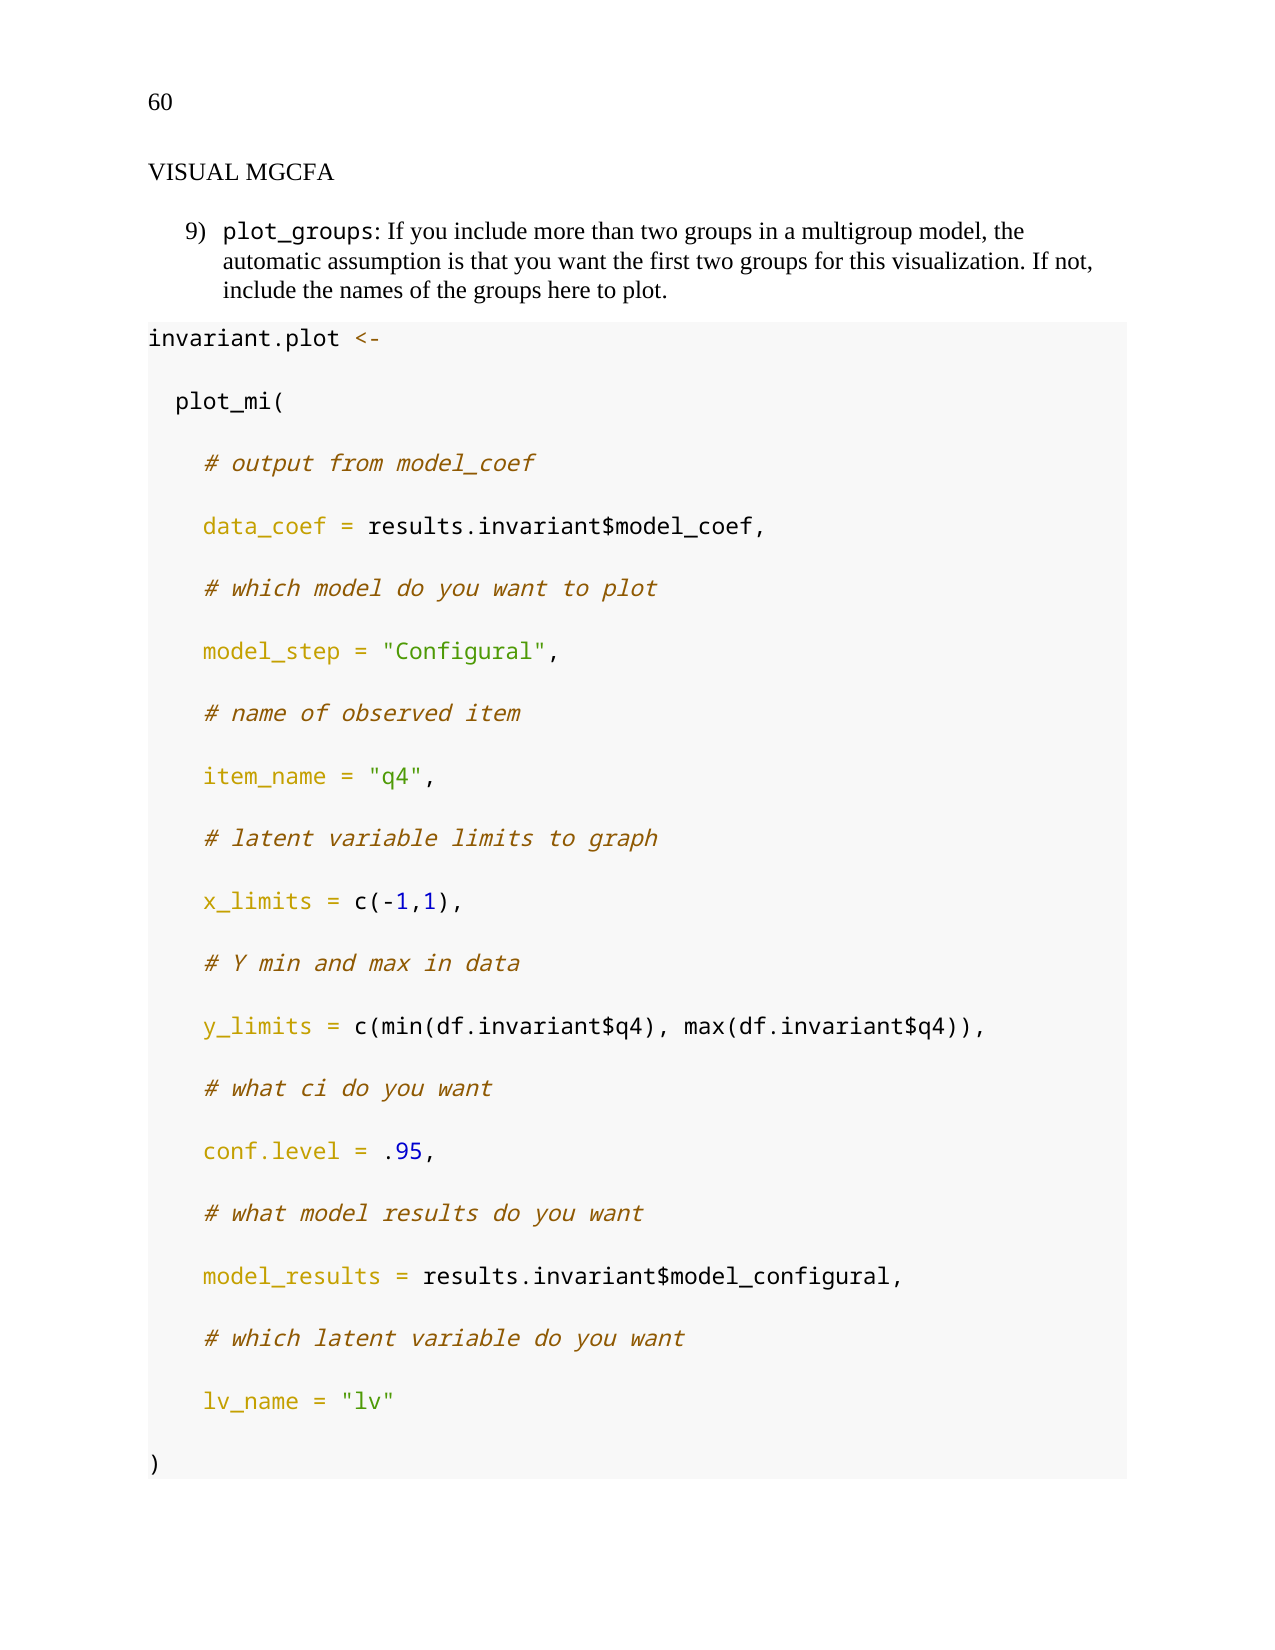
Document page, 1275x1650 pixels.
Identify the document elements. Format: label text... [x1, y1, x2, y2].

list plot_groups: If you include more than two groups in a multigroup model, the automatic assumption is that you want the first two groups for this visualization. If not, include the names of the groups here to plot. [185, 215, 1127, 304]
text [148, 322, 1127, 1479]
